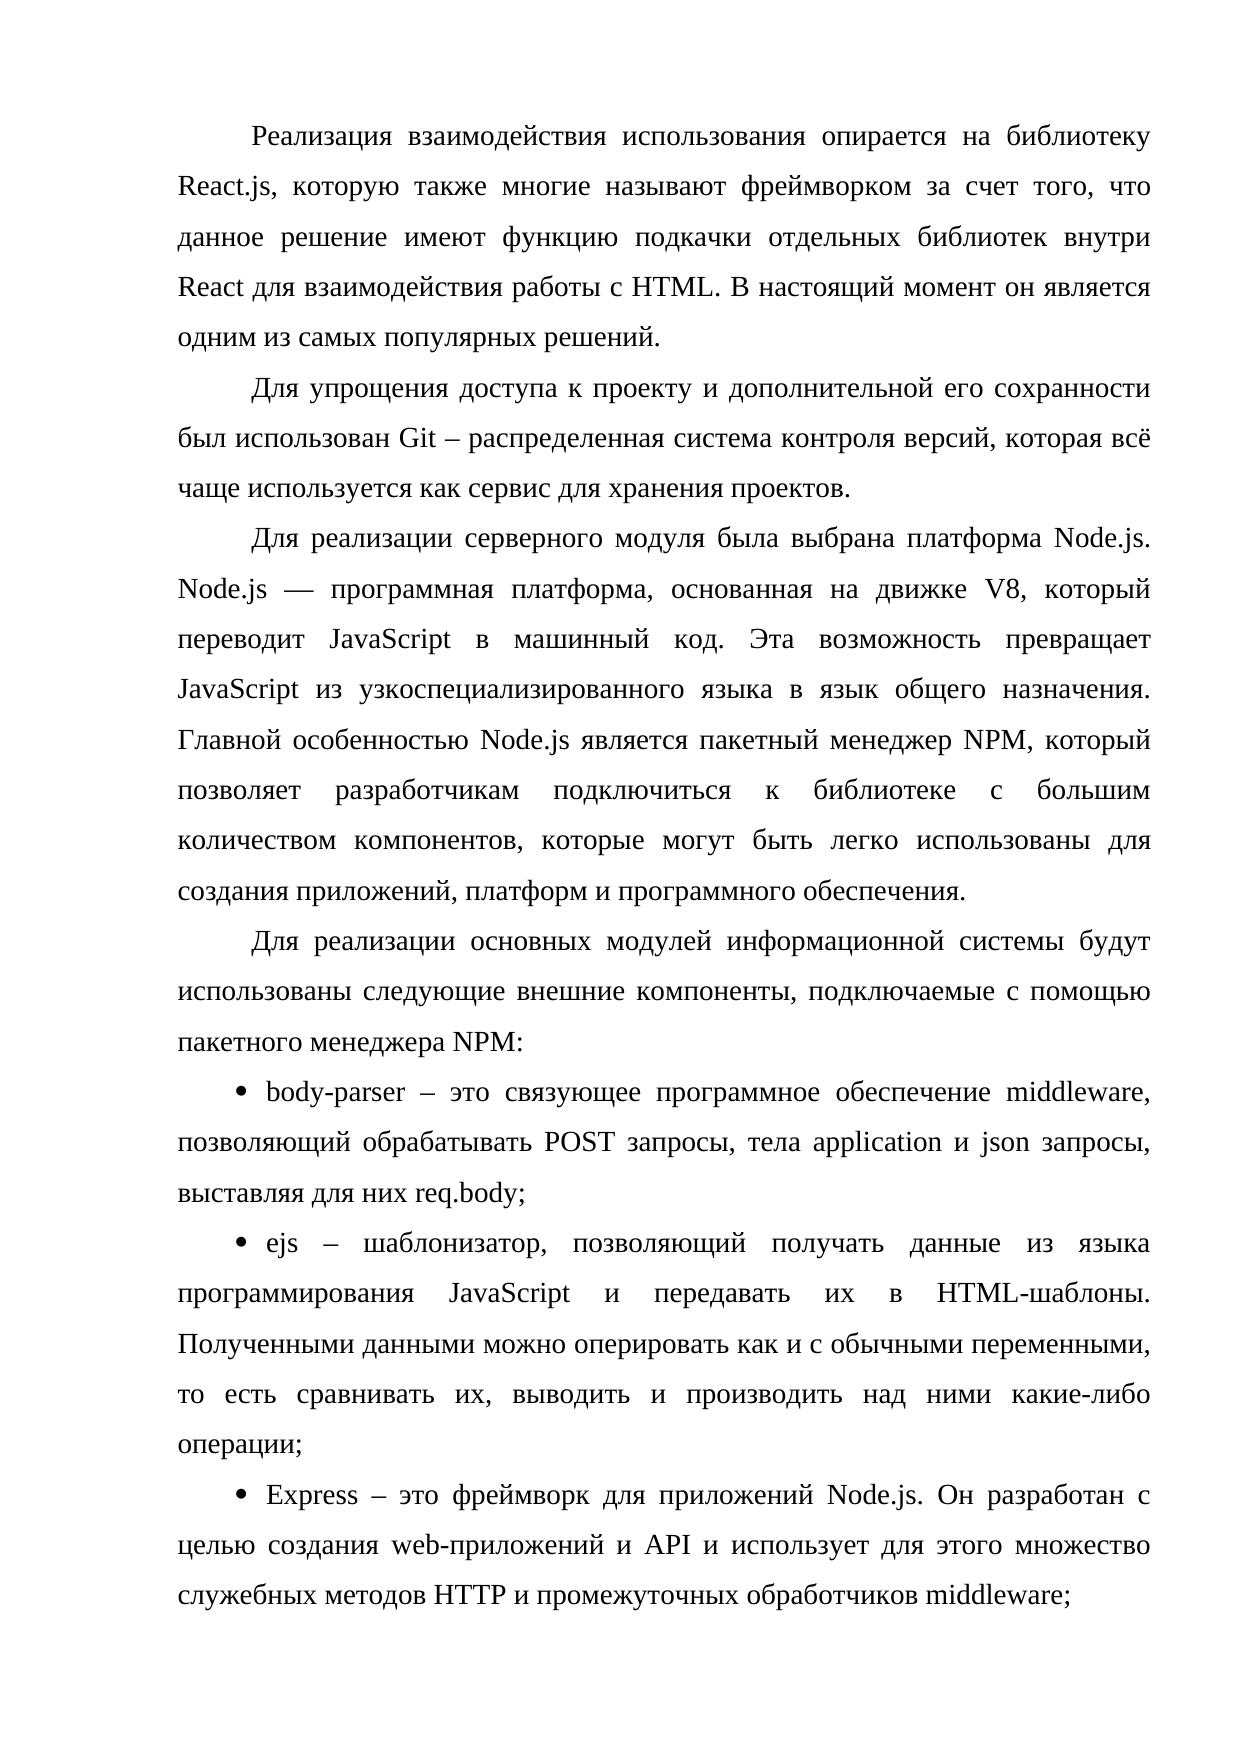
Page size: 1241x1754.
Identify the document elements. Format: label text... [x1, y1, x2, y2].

text Для упрощения доступа к проекту и дополнительной его сохранности был использован Git – распределенная система контроля версий, которая всё чаще используется как сервис для хранения проектов. [177, 370, 1152, 504]
text Реализация взаимодействия использования опирается на библиотеку React.js, которую также многие называют фреймворком за счет того, что данное решение имеют функцию подкачки отдельных библиотек внутри React для взаимодействия работы с HTML. В настоящий момент он является одним из самых популярных решений. [177, 118, 1152, 353]
text ejs – шаблонизатор, позволяющий получать данные из языка программирования JavaScript и передавать их в HTML-шаблоны. Полученными данными можно оперировать как и с обычными переменными, то есть сравнивать их, выводить и производить над ними какие-либо операции; [177, 1225, 1152, 1460]
text body-parser – это связующее программное обеспечение middleware, позволяющий обрабатывать POST запросы, тела application и json запросы, выставляя для них req.body; [177, 1074, 1152, 1208]
text Express – это фреймворк для приложений Node.js. Он разработан с целью создания web-приложений и API и использует для этого множество служебных методов HTTP и промежуточных обработчиков middleware; [177, 1477, 1152, 1611]
text Для реализации серверного модуля была выбрана платформа Node.js. Node.js — программная платформа, основанная на движке V8, который переводит JavaScript в машинный код. Эта возможность превращает JavaScript из узкоспециализированного языка в язык общего назначения. Главной особенностью Node.js является пакетный менеджер NPM, который позволяет разработчикам подключиться к библиотеке с большим количеством компонентов, которые могут быть легко использованы для создания приложений, платформ и программного обеспечения. [177, 521, 1152, 906]
text Для реализации основных модулей информационной системы будут использованы следующие внешние компоненты, подключаемые с помощью пакетного менеджера NPM: [177, 923, 1152, 1057]
